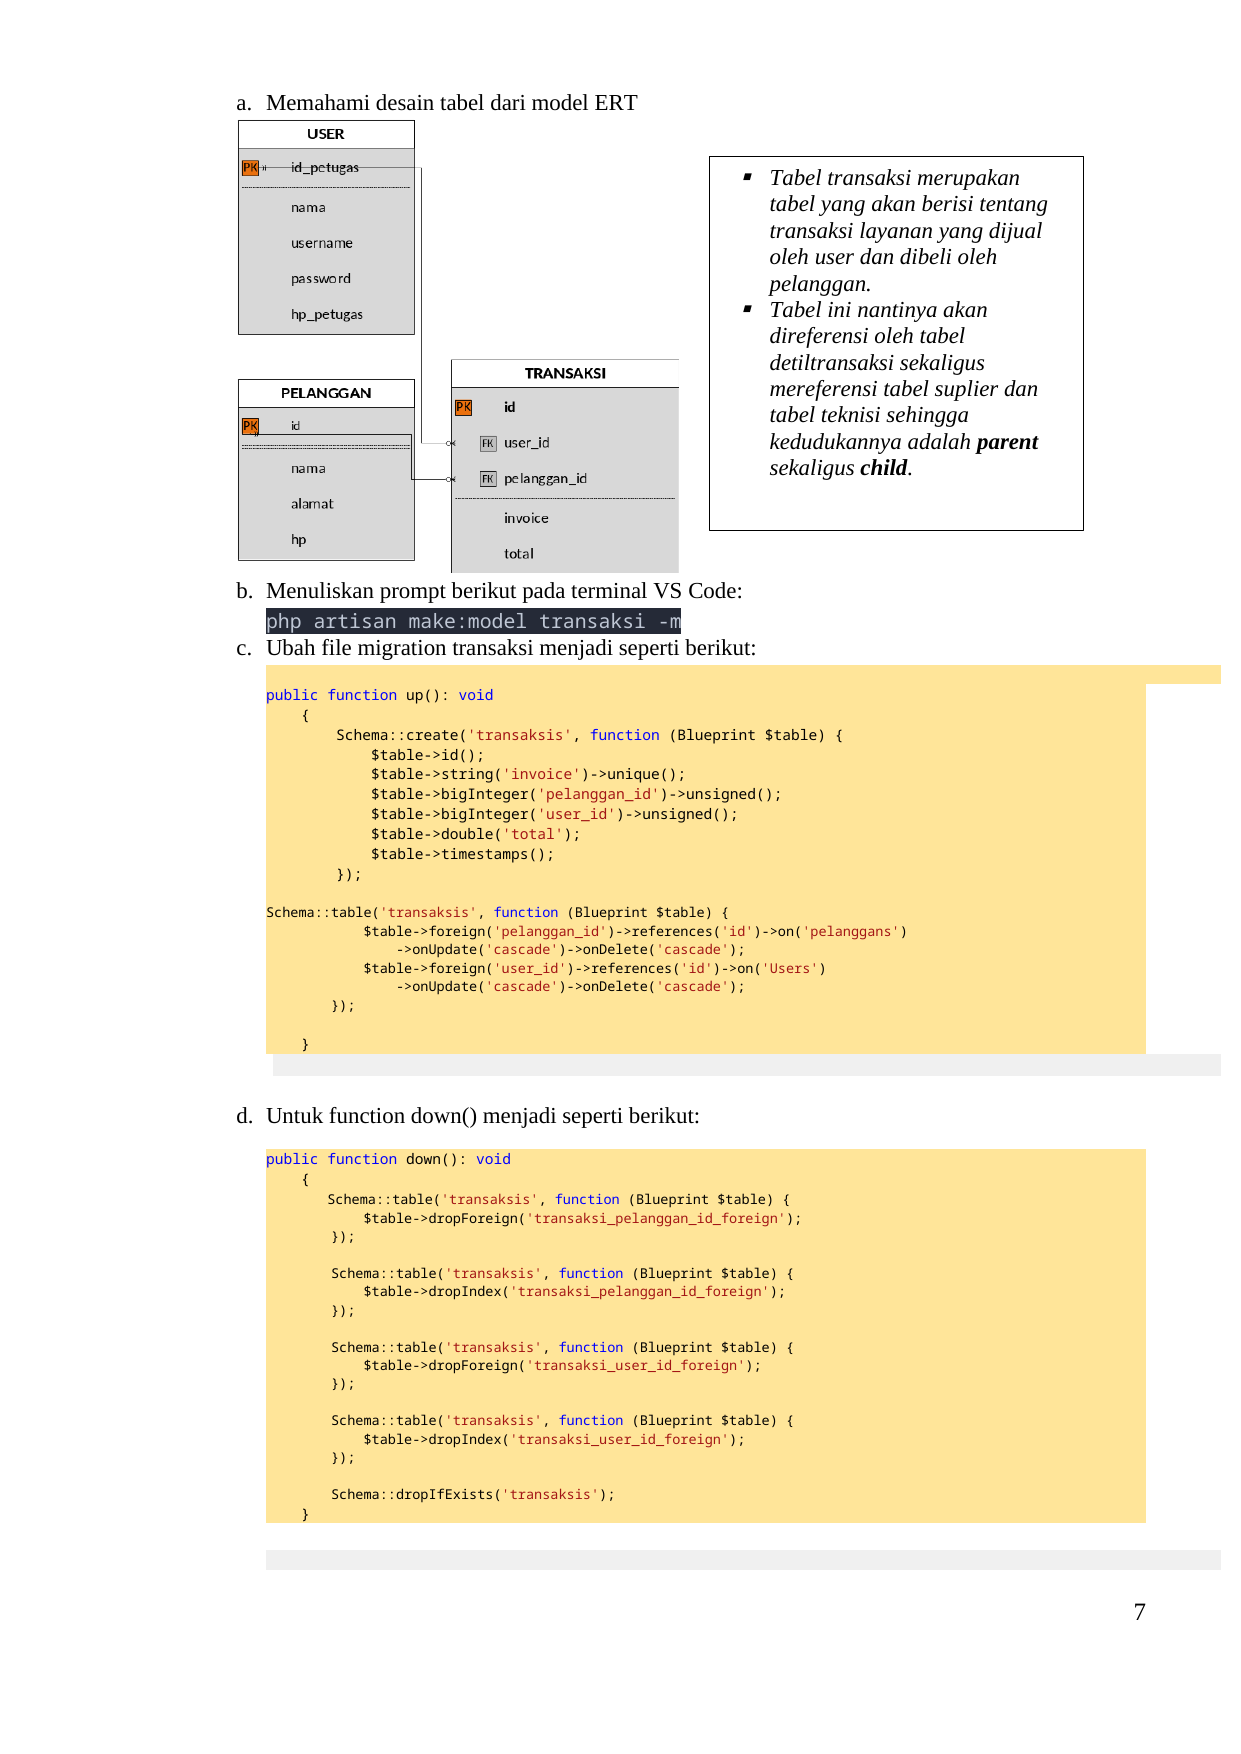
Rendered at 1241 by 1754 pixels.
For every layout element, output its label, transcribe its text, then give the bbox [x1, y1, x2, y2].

text $table->foreign('pelanggan_id')->references('id')->on('pelanggans') [266, 922, 1146, 940]
text $table->double('total'); [266, 824, 1146, 844]
list Memahami desain tabel dari model ERT [236, 89, 1146, 115]
text }); [266, 996, 1146, 1014]
text Schema::dropIfExists('transaksis'); [266, 1485, 1146, 1503]
text } [266, 1503, 1146, 1523]
list Menuliskan prompt berikut pada terminal VS Code: [236, 577, 1146, 604]
text $table->dropForeign('transaksi_pelanggan_id_foreign'); [266, 1208, 1146, 1227]
text Schema::table('transaksis', function (Blueprint $table) { [266, 1189, 1146, 1208]
text Schema::table('transaksis', function (Blueprint $table) { [266, 1338, 1146, 1356]
text $table->dropForeign('transaksi_user_id_foreign'); [266, 1356, 1146, 1374]
text }); [266, 1227, 1146, 1245]
text }); [266, 1448, 1146, 1467]
text Schema::table('transaksis', function (Blueprint $table) { [266, 1411, 1146, 1430]
text { [266, 1169, 1146, 1189]
text $table->timestamps(); [266, 844, 1146, 864]
text $table->string('invoice')->unique(); [266, 764, 1146, 784]
text ->onUpdate('cascade')->onDelete('cascade'); [266, 940, 1146, 959]
list Ubah file migration transaksi menjadi seperti berikut: [236, 634, 1146, 661]
text $table->dropIndex('transaksi_pelanggan_id_foreign'); [266, 1282, 1146, 1301]
text Schema::create('transaksis', function (Blueprint $table) { [266, 724, 1146, 744]
text { [266, 704, 1146, 724]
text }); [266, 1301, 1146, 1319]
text public function up(): void [266, 684, 1146, 704]
text $table->bigInteger('pelanggan_id')->unsigned(); [266, 784, 1146, 804]
text ->onUpdate('cascade')->onDelete('cascade'); [266, 977, 1146, 996]
text }); [266, 1374, 1146, 1393]
text $table->id(); [266, 744, 1146, 764]
text $table->foreign('user_id')->references('id')->on('Users') [266, 959, 1146, 977]
text } [266, 1034, 1146, 1054]
text Schema::table('transaksis', function (Blueprint $table) { [266, 903, 1146, 922]
text $table->bigInteger('user_id')->unsigned(); [266, 804, 1146, 824]
text php artisan make:model transaksi -m [266, 607, 1146, 634]
list Untuk function down() menjadi seperti berikut: [236, 1103, 1146, 1129]
text }); [266, 864, 1146, 883]
text public function down(): void [266, 1149, 1146, 1169]
text Schema::table('transaksis', function (Blueprint $table) { [266, 1264, 1146, 1282]
text $table->dropIndex('transaksi_user_id_foreign'); [266, 1430, 1146, 1448]
